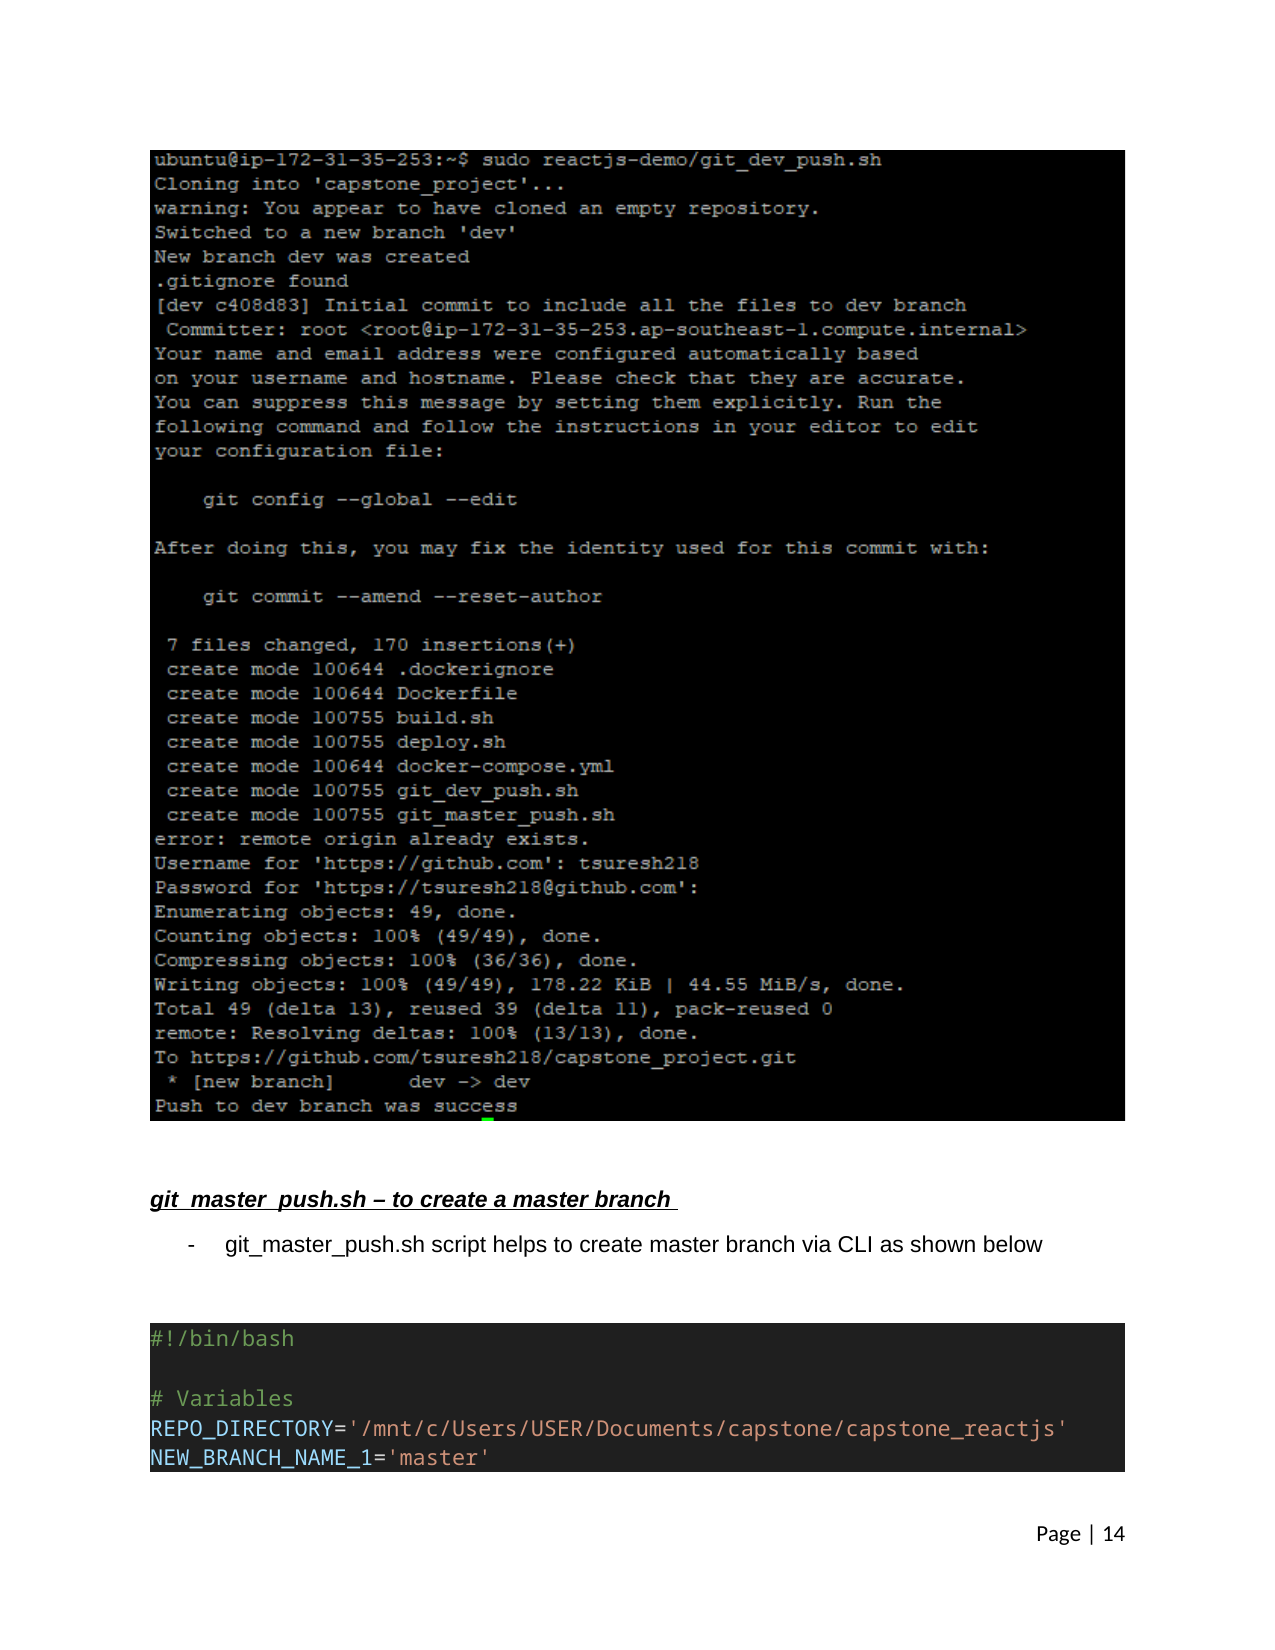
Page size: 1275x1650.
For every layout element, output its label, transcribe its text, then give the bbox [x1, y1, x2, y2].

list git_master_push.sh script helps to create master branch via CLI as shown below [187, 1231, 1125, 1258]
text # Variables [150, 1383, 1125, 1413]
text REPO_DIRECTORY='/mnt/c/Users/USER/Documents/capstone/capstone_reactjs' [150, 1413, 1125, 1442]
text #!/bin/bash [150, 1323, 1125, 1353]
picture [150, 150, 1125, 1121]
text git_master_push.sh – to create a master branch [150, 1186, 1125, 1212]
text NEW_BRANCH_NAME_1='master' [150, 1442, 1125, 1472]
